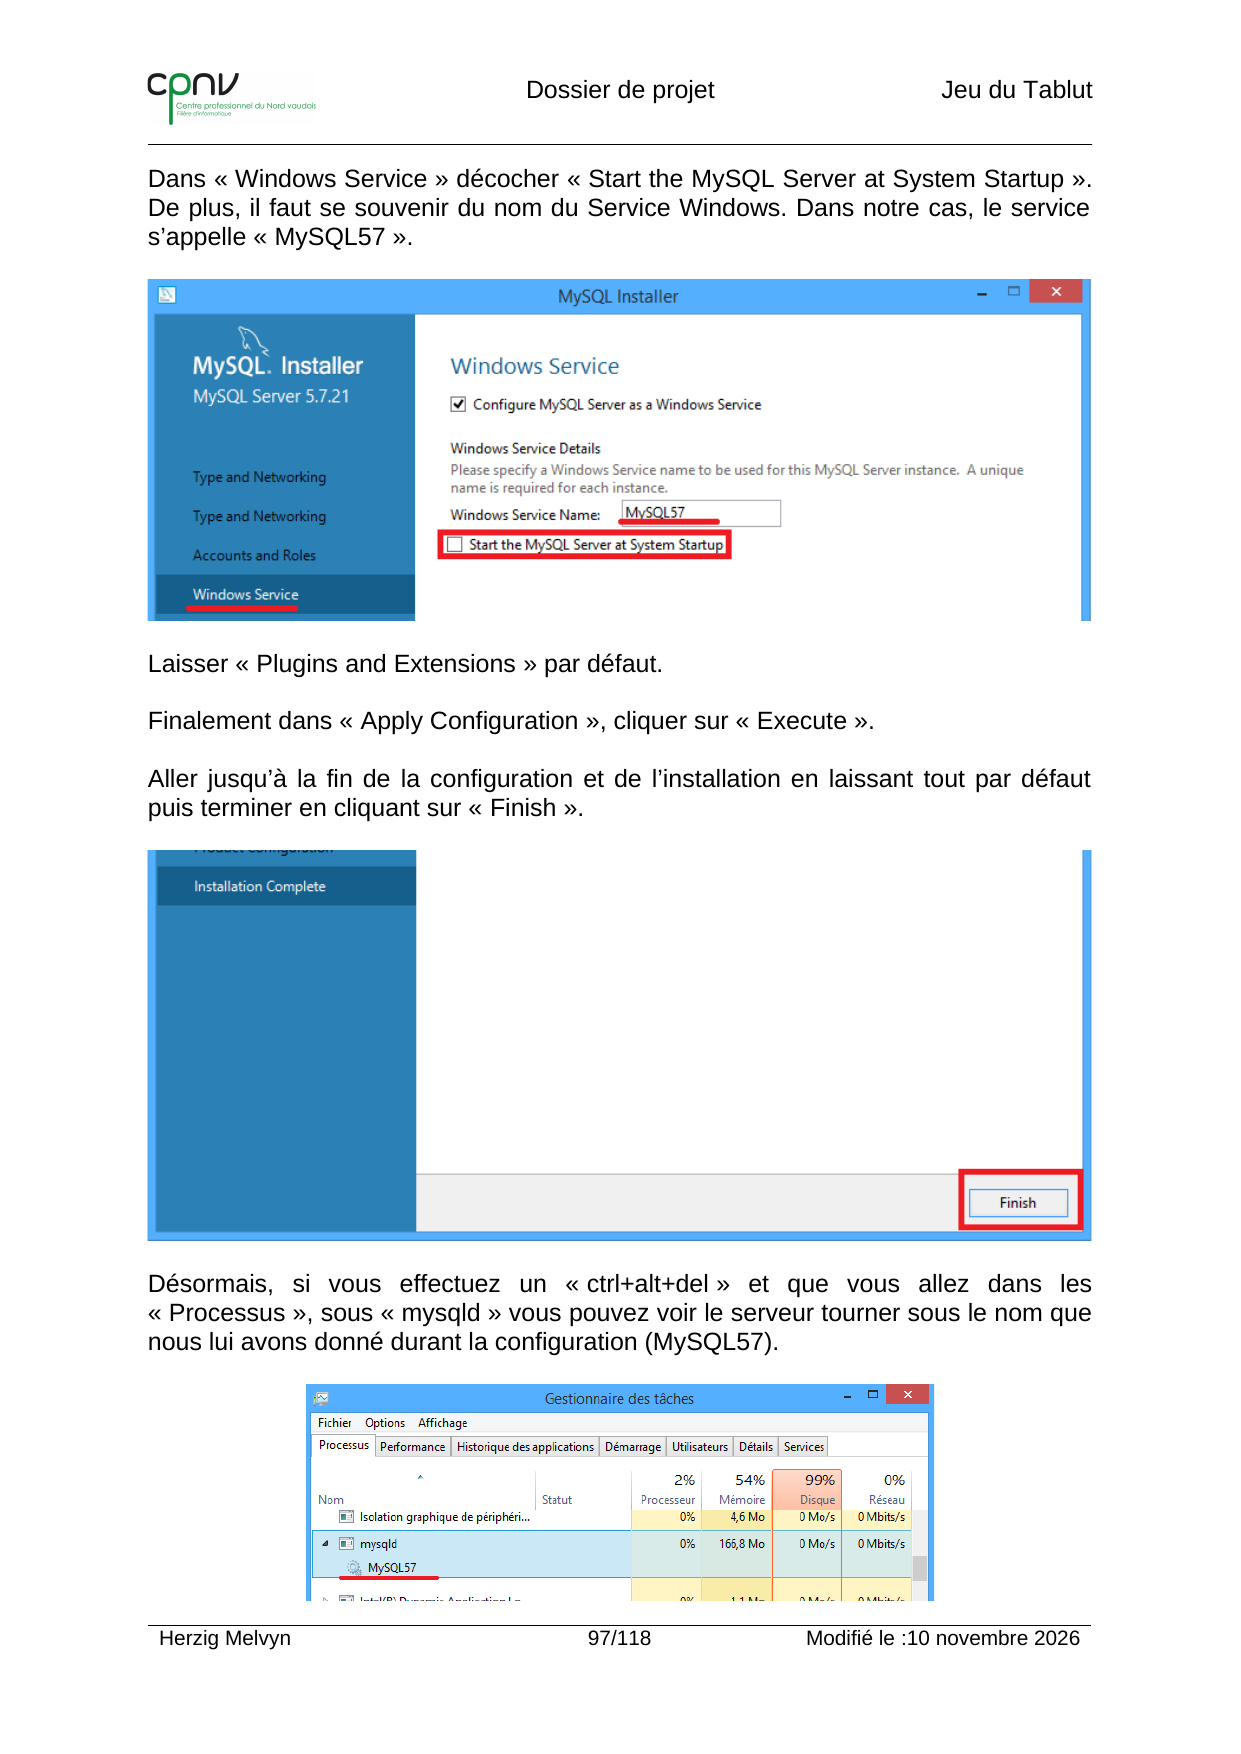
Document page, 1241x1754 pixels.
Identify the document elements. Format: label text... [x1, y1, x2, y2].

text Désormais, si vous effectuez un « ctrl+alt+del » et que vous allez dans les « Processus », sous « mysqld » vous pouvez voir le serveur tourner sous le nom que nous lui avons donné durant la configuration (MySQL57). [148, 1269, 1092, 1356]
text Aller jusqu’à la fin de la configuration et de l’installation en laissant tout par défaut puis terminer en cliquant sur « Finish ». [148, 764, 1092, 821]
text Laisser « Plugins and Extensions » par défaut. [148, 649, 1092, 678]
text Dans « Windows Service » décocher « Start the MySQL Server at System Startup ». De plus, il faut se souvenir du nom du Service Windows. Dans notre cas, le service s’appelle « MySQL57 ». [148, 164, 1092, 251]
picture [147, 73, 316, 125]
text Finalement dans « Apply Configuration », cliquer sur « Execute ». [148, 706, 1092, 735]
picture [147, 850, 1092, 1241]
picture [306, 1384, 935, 1601]
picture [147, 279, 1092, 621]
